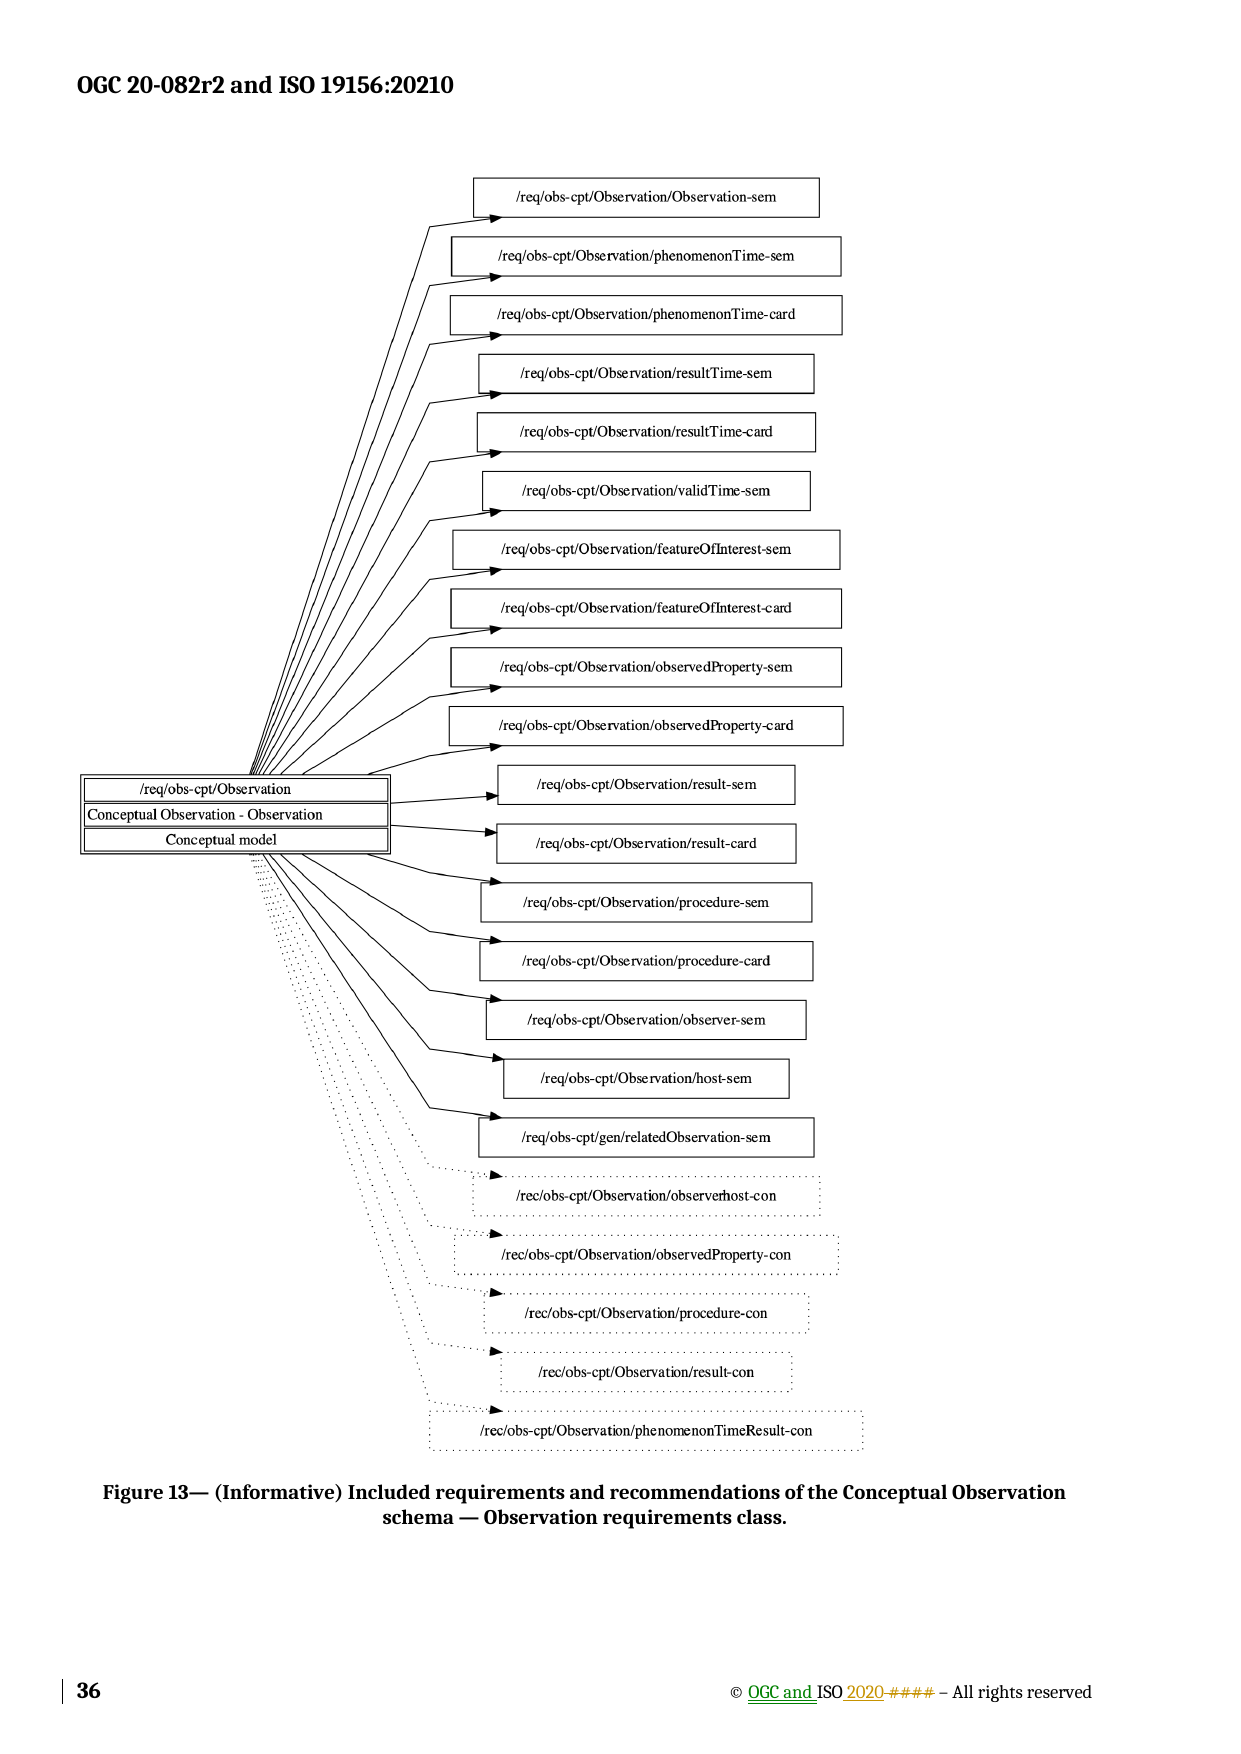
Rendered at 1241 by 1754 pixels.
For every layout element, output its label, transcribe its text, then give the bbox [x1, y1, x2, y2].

text Figure 13— (Informative) Included requirements and recommendations of the Conceptual Observation schema — Observation requirements class. [77, 1480, 1092, 1530]
picture [76, 173, 867, 1455]
